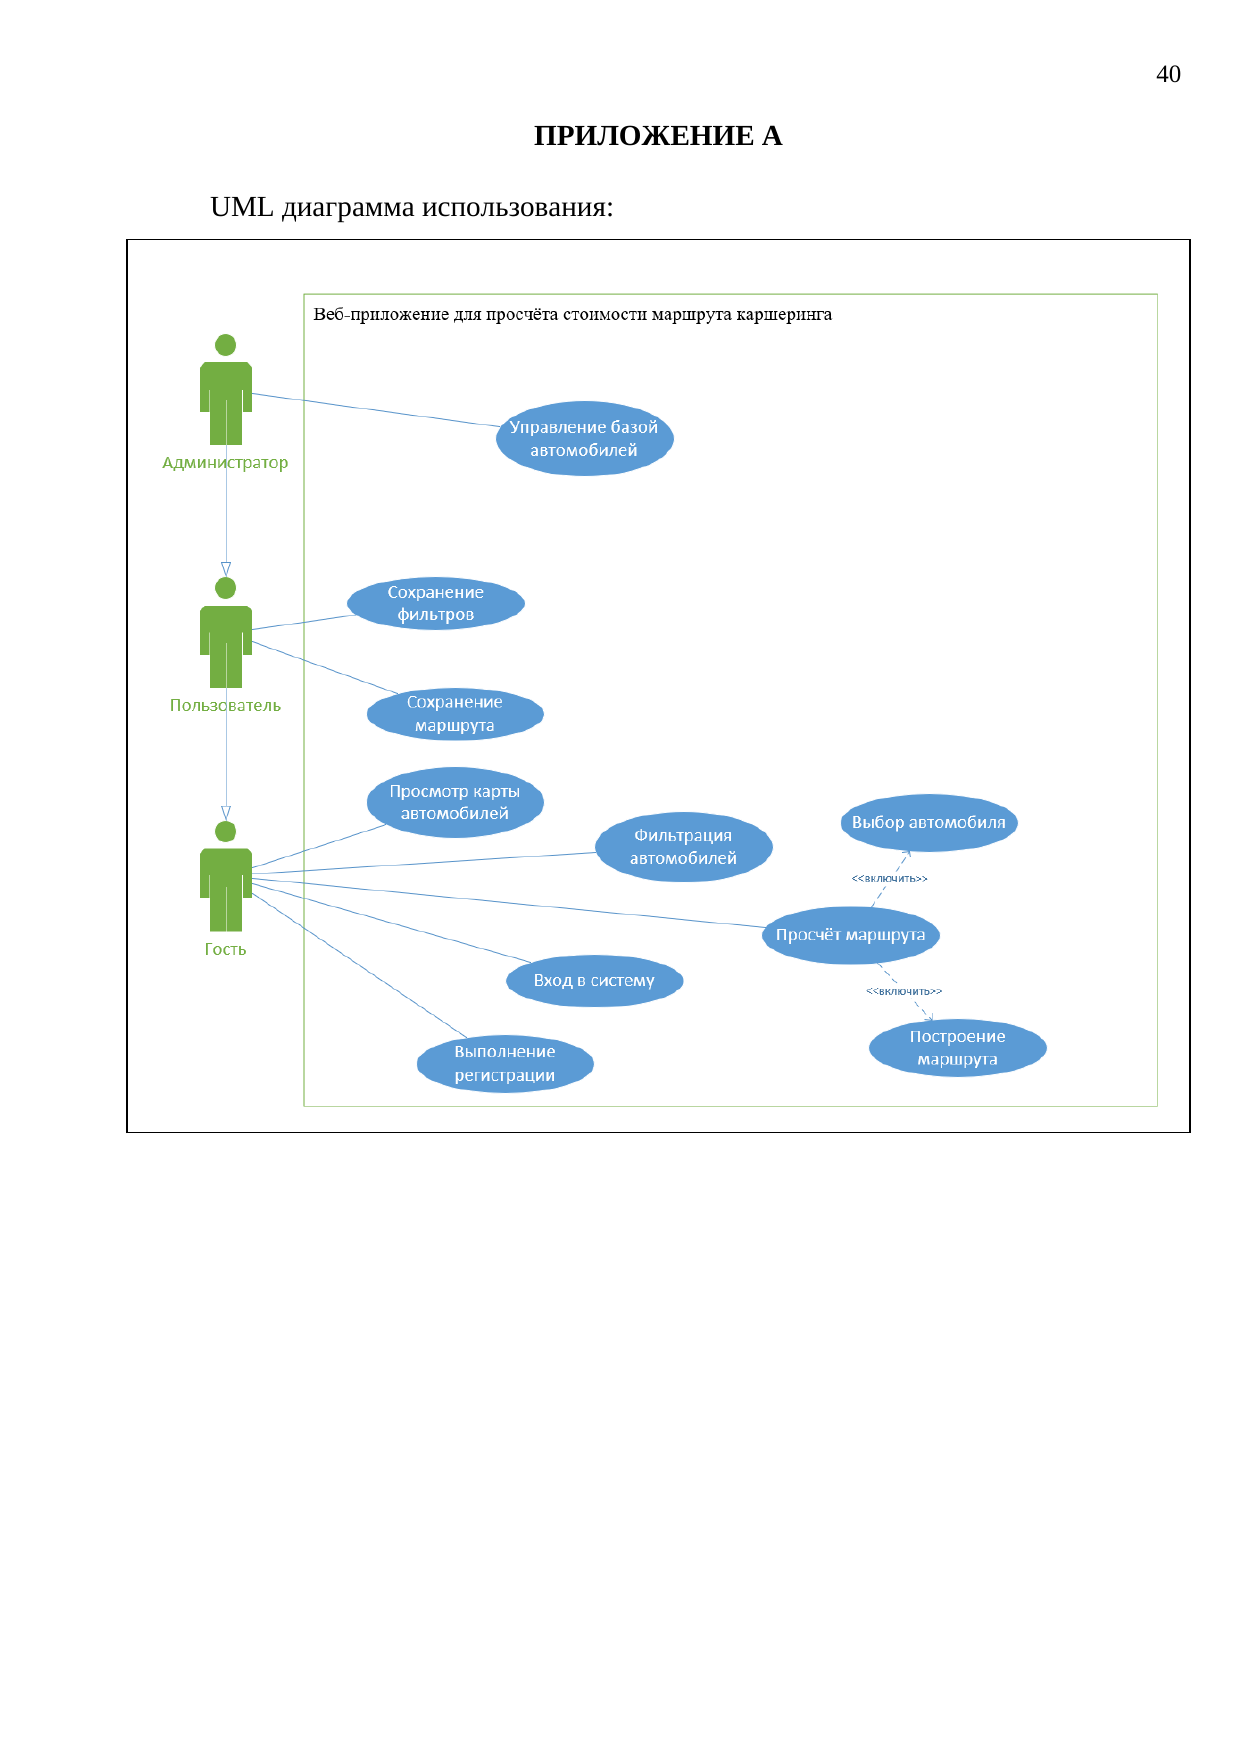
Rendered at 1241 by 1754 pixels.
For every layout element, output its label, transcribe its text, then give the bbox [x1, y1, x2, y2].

text UML диаграмма использования: [136, 189, 1181, 223]
picture [135, 242, 1182, 1131]
subtitle ПРИЛОЖЕНИЕ А [136, 118, 1181, 152]
